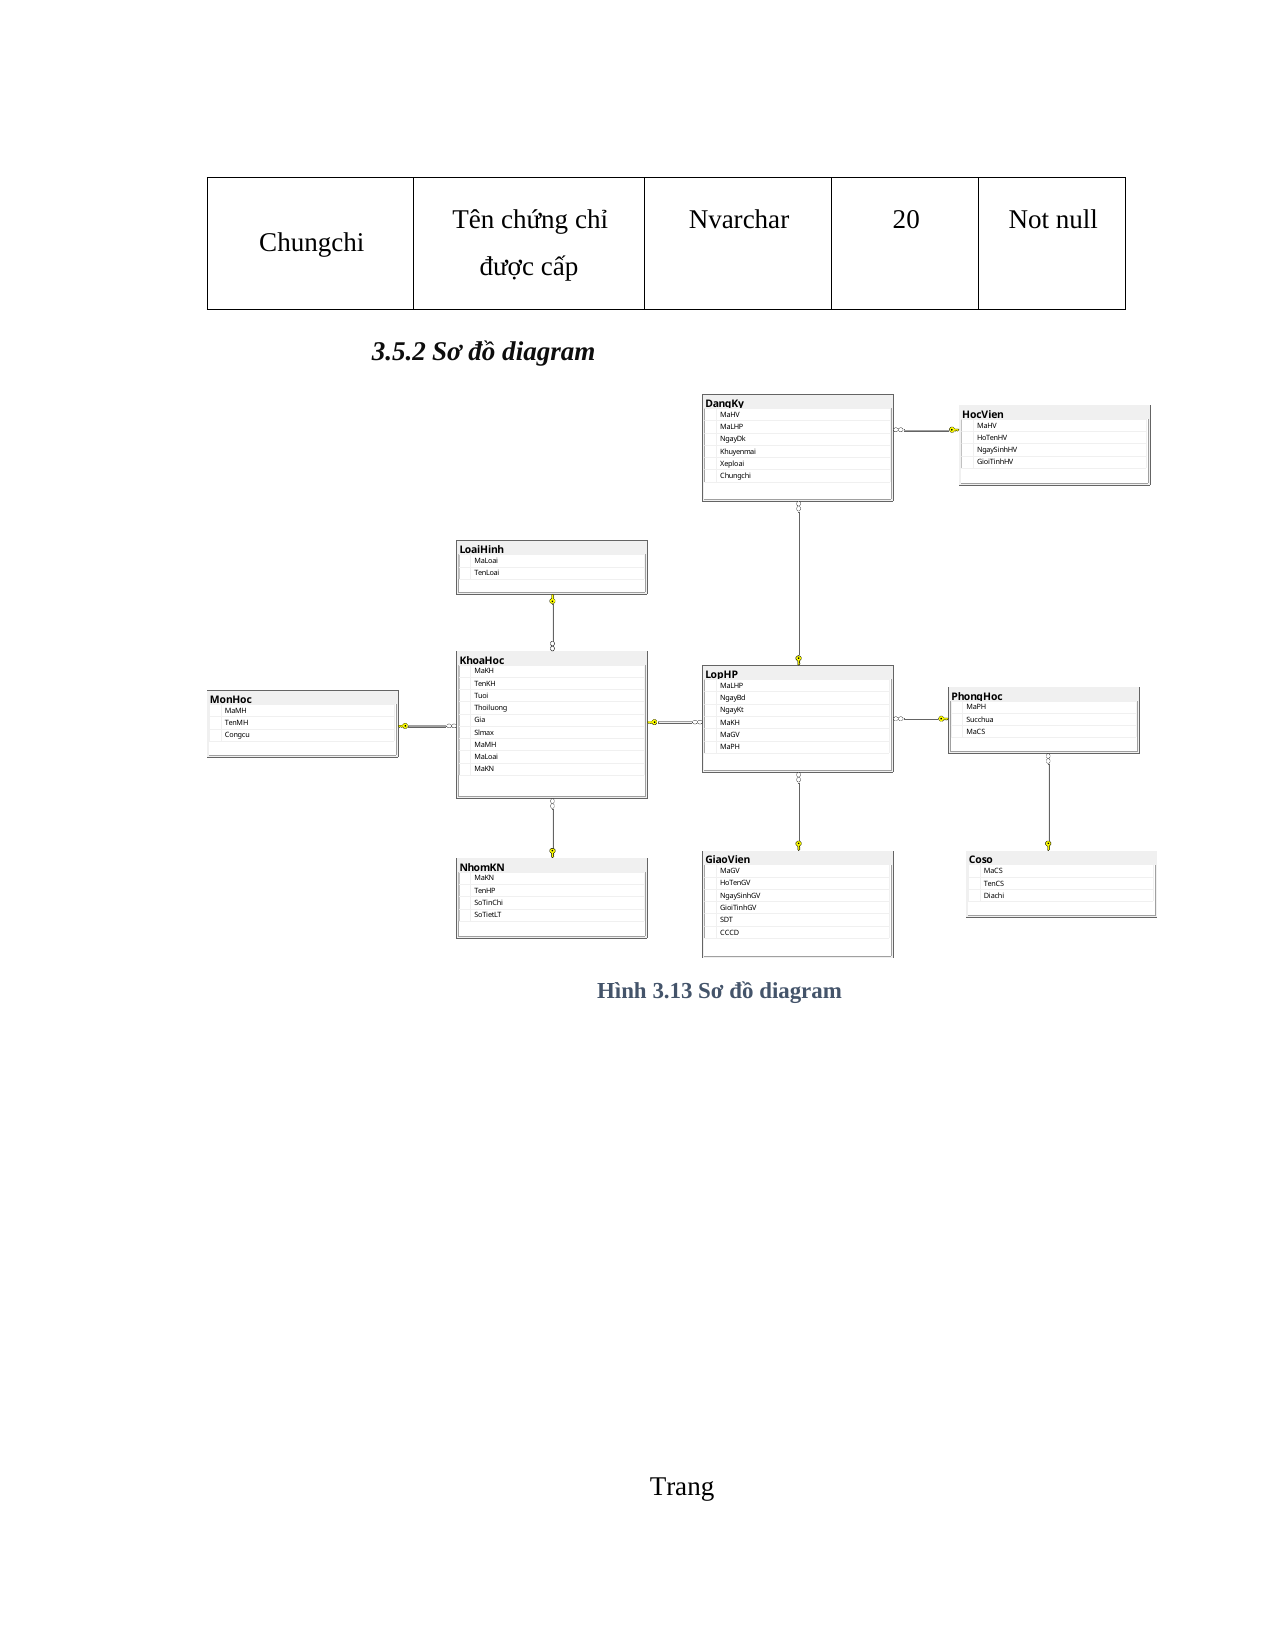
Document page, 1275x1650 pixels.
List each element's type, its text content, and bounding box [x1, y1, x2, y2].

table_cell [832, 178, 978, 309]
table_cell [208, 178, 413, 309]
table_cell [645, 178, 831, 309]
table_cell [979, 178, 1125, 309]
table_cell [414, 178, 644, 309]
subtitle Sơ đồ diagram [297, 335, 1157, 366]
